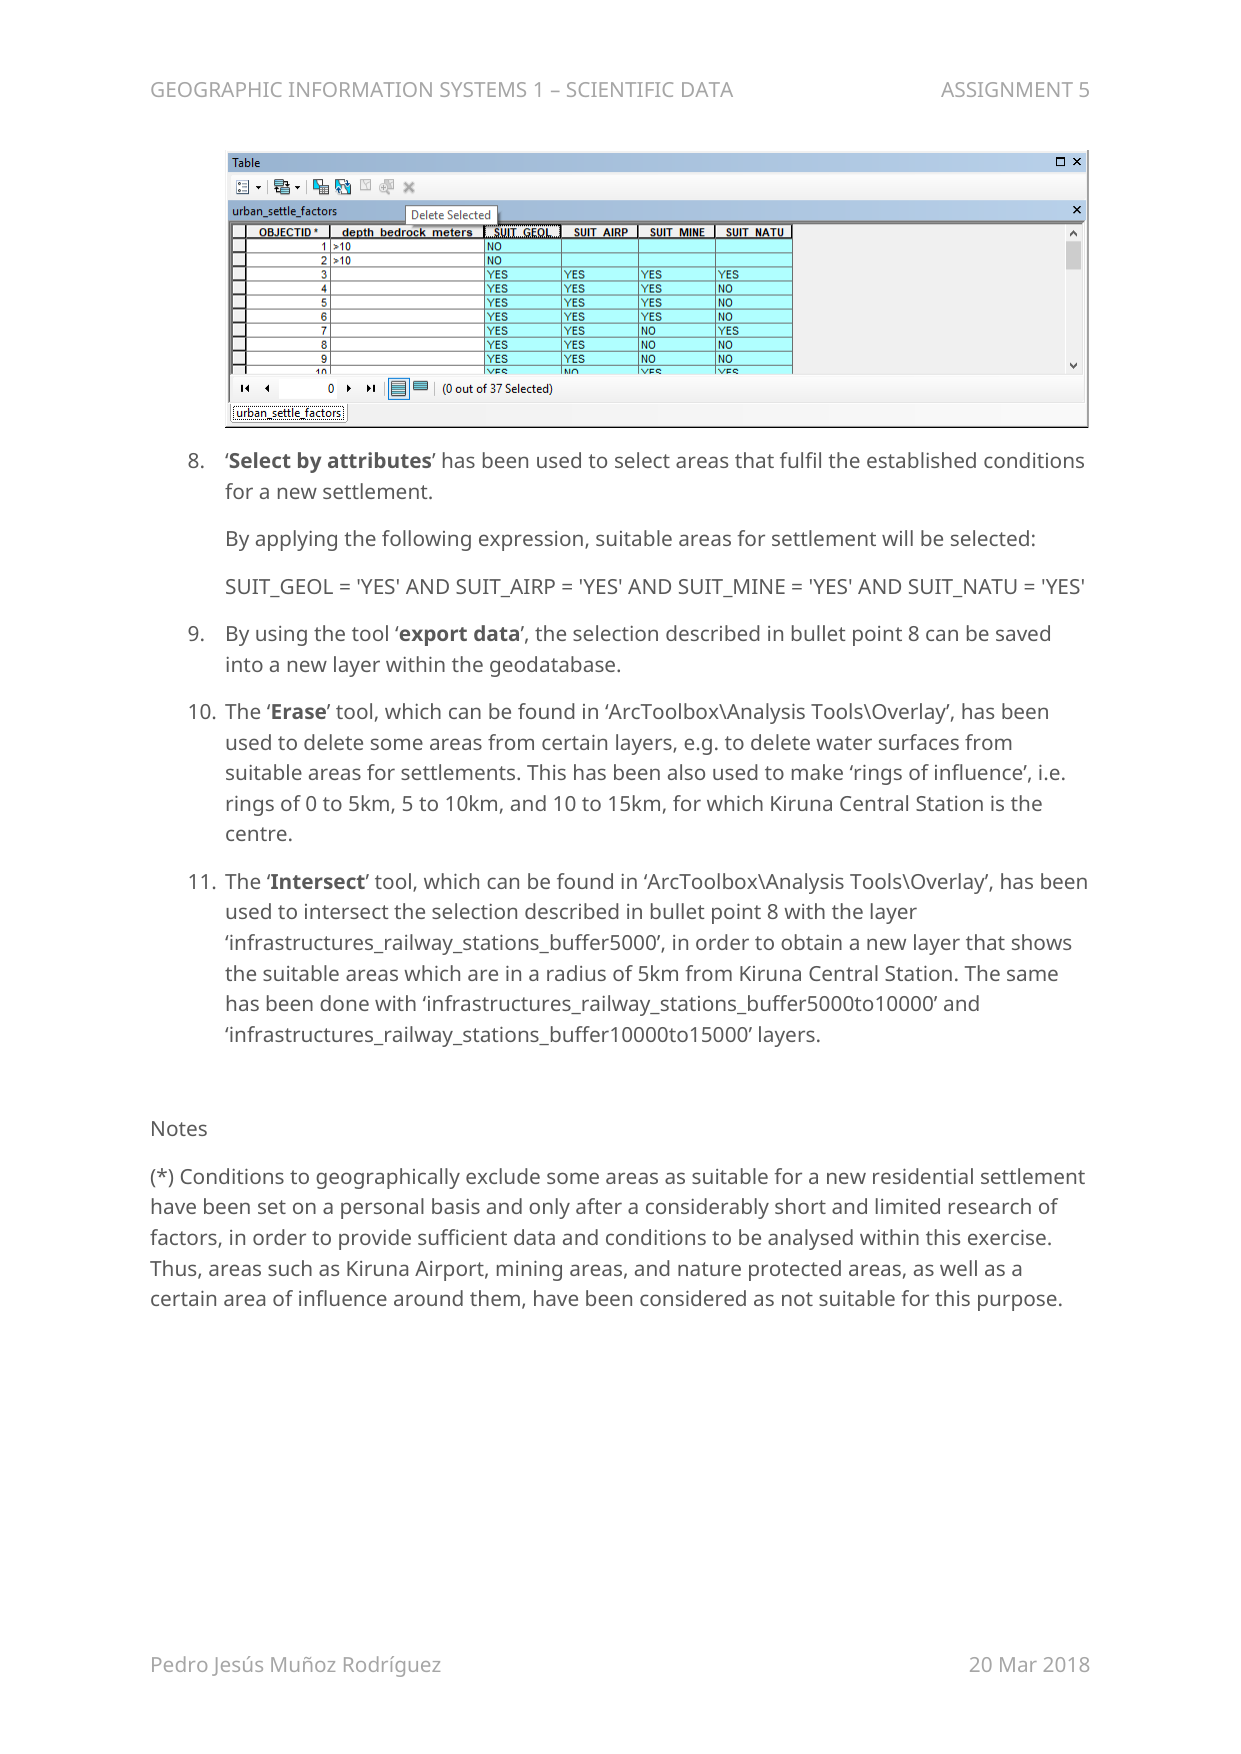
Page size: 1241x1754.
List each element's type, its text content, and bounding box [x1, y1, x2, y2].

text Notes [150, 1114, 1090, 1143]
list The ‘Intersect’ tool, which can be found in ‘ArcToolbox\Analysis Tools\Overlay’, has been used to intersect the selection described in bullet point 8 with the layer ‘infrastructures_railway_stations_buffer5000’, in order to obtain a new layer that shows the suitable areas which are in a radius of 5km from Kiruna Central Station. The same has been done with ‘infrastructures_railway_stations_buffer5000to10000’ and ‘infrastructures_railway_stations_buffer10000to15000’ layers. [187, 867, 1090, 1048]
text SUIT_GEOL = 'YES' AND SUIT_AIRP = 'YES' AND SUIT_MINE = 'YES' AND SUIT_NATU = 'YES' [225, 572, 1090, 600]
list By using the tool ‘export data’, the selection described in bullet point 8 can be saved into a new layer within the geodatabase. [187, 619, 1090, 678]
text (*) Conditions to geographically exclude some areas as suitable for a new residential settlement have been set on a personal basis and only after a considerably short and limited research of factors, in order to provide sufficient data and conditions to be analysed within this exercise. Thus, areas such as Kiruna Airport, mining areas, and nature protected areas, as well as a certain area of influence around them, have been considered as not suitable for this purpose. [150, 1162, 1090, 1313]
list ‘Select by attributes’ has been used to select areas that fulfil the established conditions for a new settlement. [187, 447, 1090, 506]
list The ‘Erase’ tool, which can be found in ‘ArcToolbox\Analysis Tools\Overlay’, has been used to delete some areas from certain layers, e.g. to delete water surfaces from suitable areas for settlements. This has been also used to make ‘rings of influence’, i.e. rings of 0 to 5km, 5 to 10km, and 10 to 15km, for which Kiruna Central Station is the centre. [187, 697, 1090, 848]
text By applying the following expression, suitable areas for settlement will be selected: [225, 524, 1090, 553]
picture [225, 150, 1089, 428]
